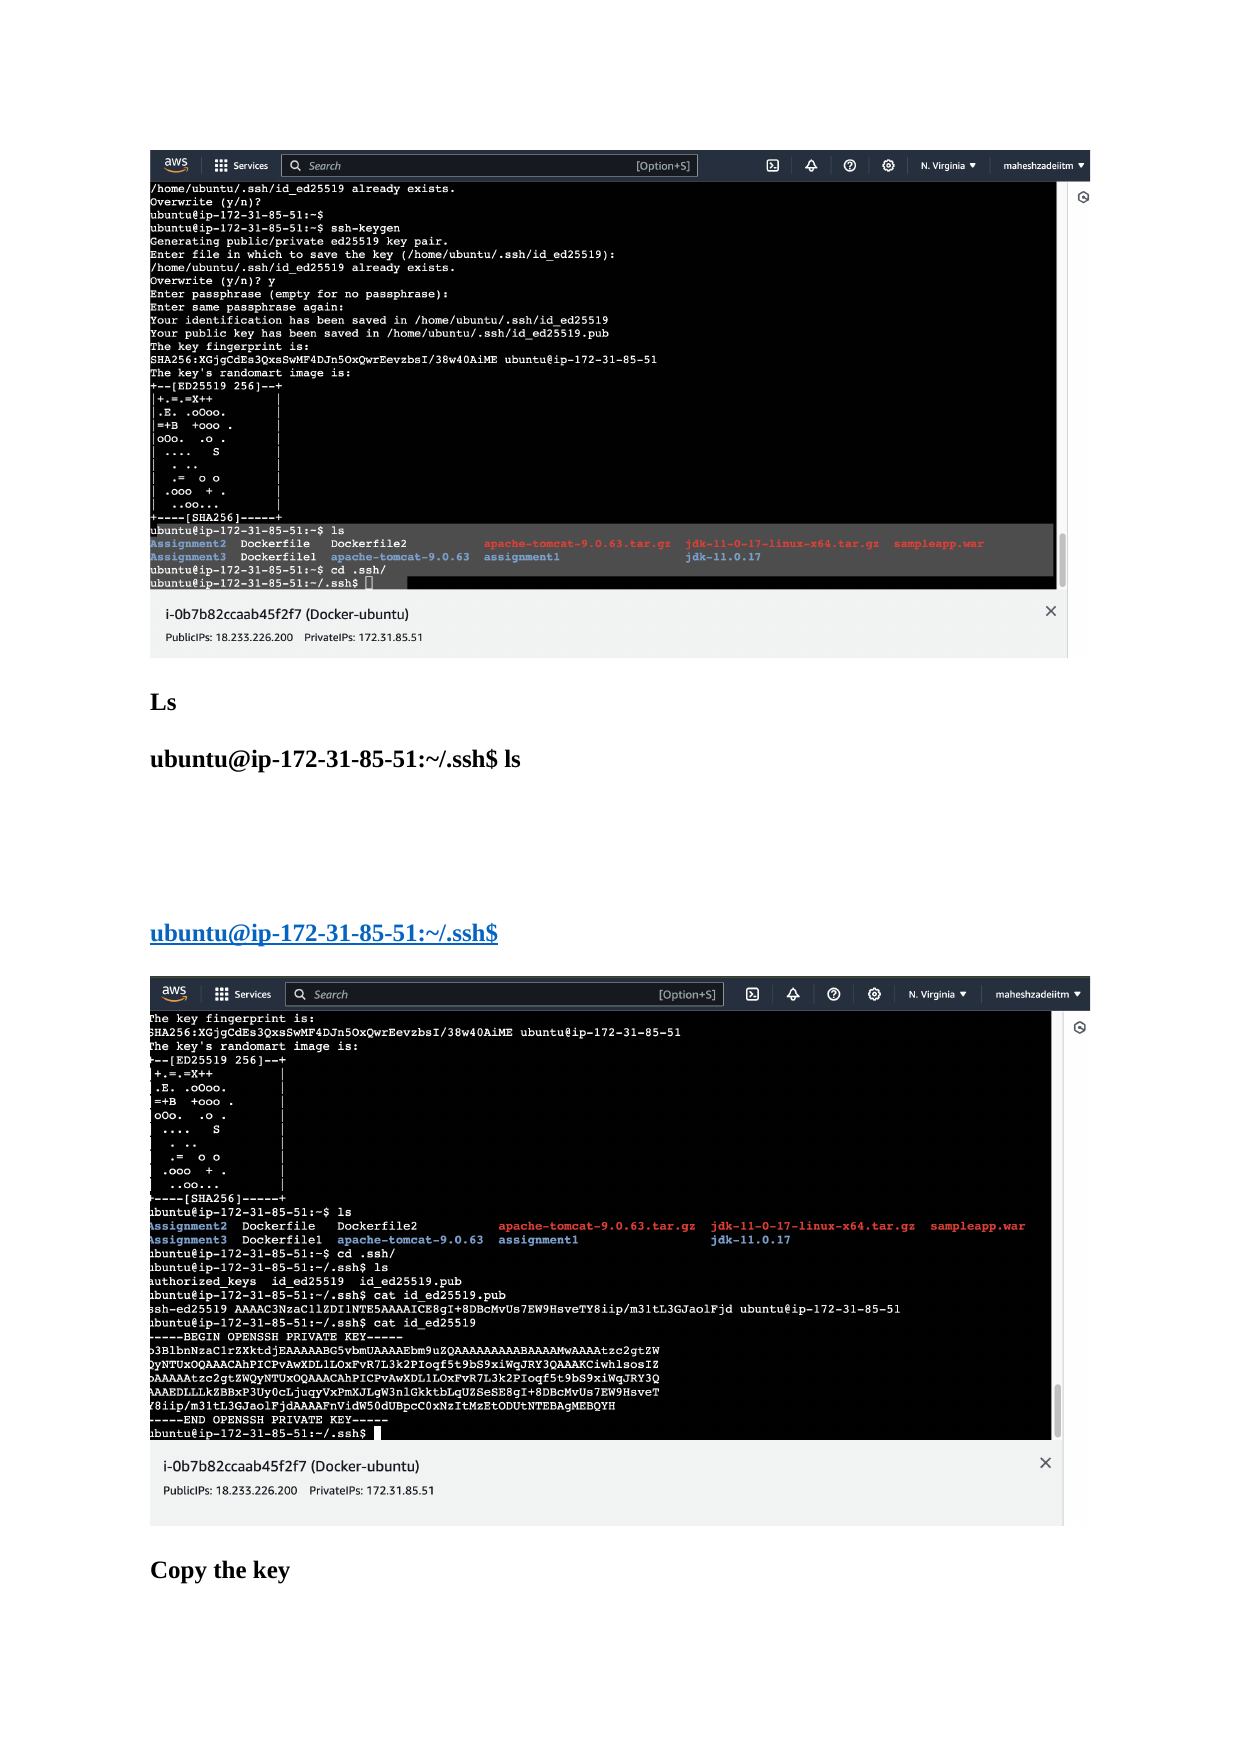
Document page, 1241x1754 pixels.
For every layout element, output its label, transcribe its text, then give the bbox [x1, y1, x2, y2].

text Ls [150, 687, 1090, 715]
picture [150, 976, 1091, 1526]
picture [150, 150, 1091, 658]
text Copy the key [150, 1555, 1090, 1583]
text ubuntu@ip-172-31-85-51:~/.ssh$ ls [150, 744, 1090, 773]
text ubuntu@ip-172-31-85-51:~/.ssh$ [150, 918, 1090, 947]
